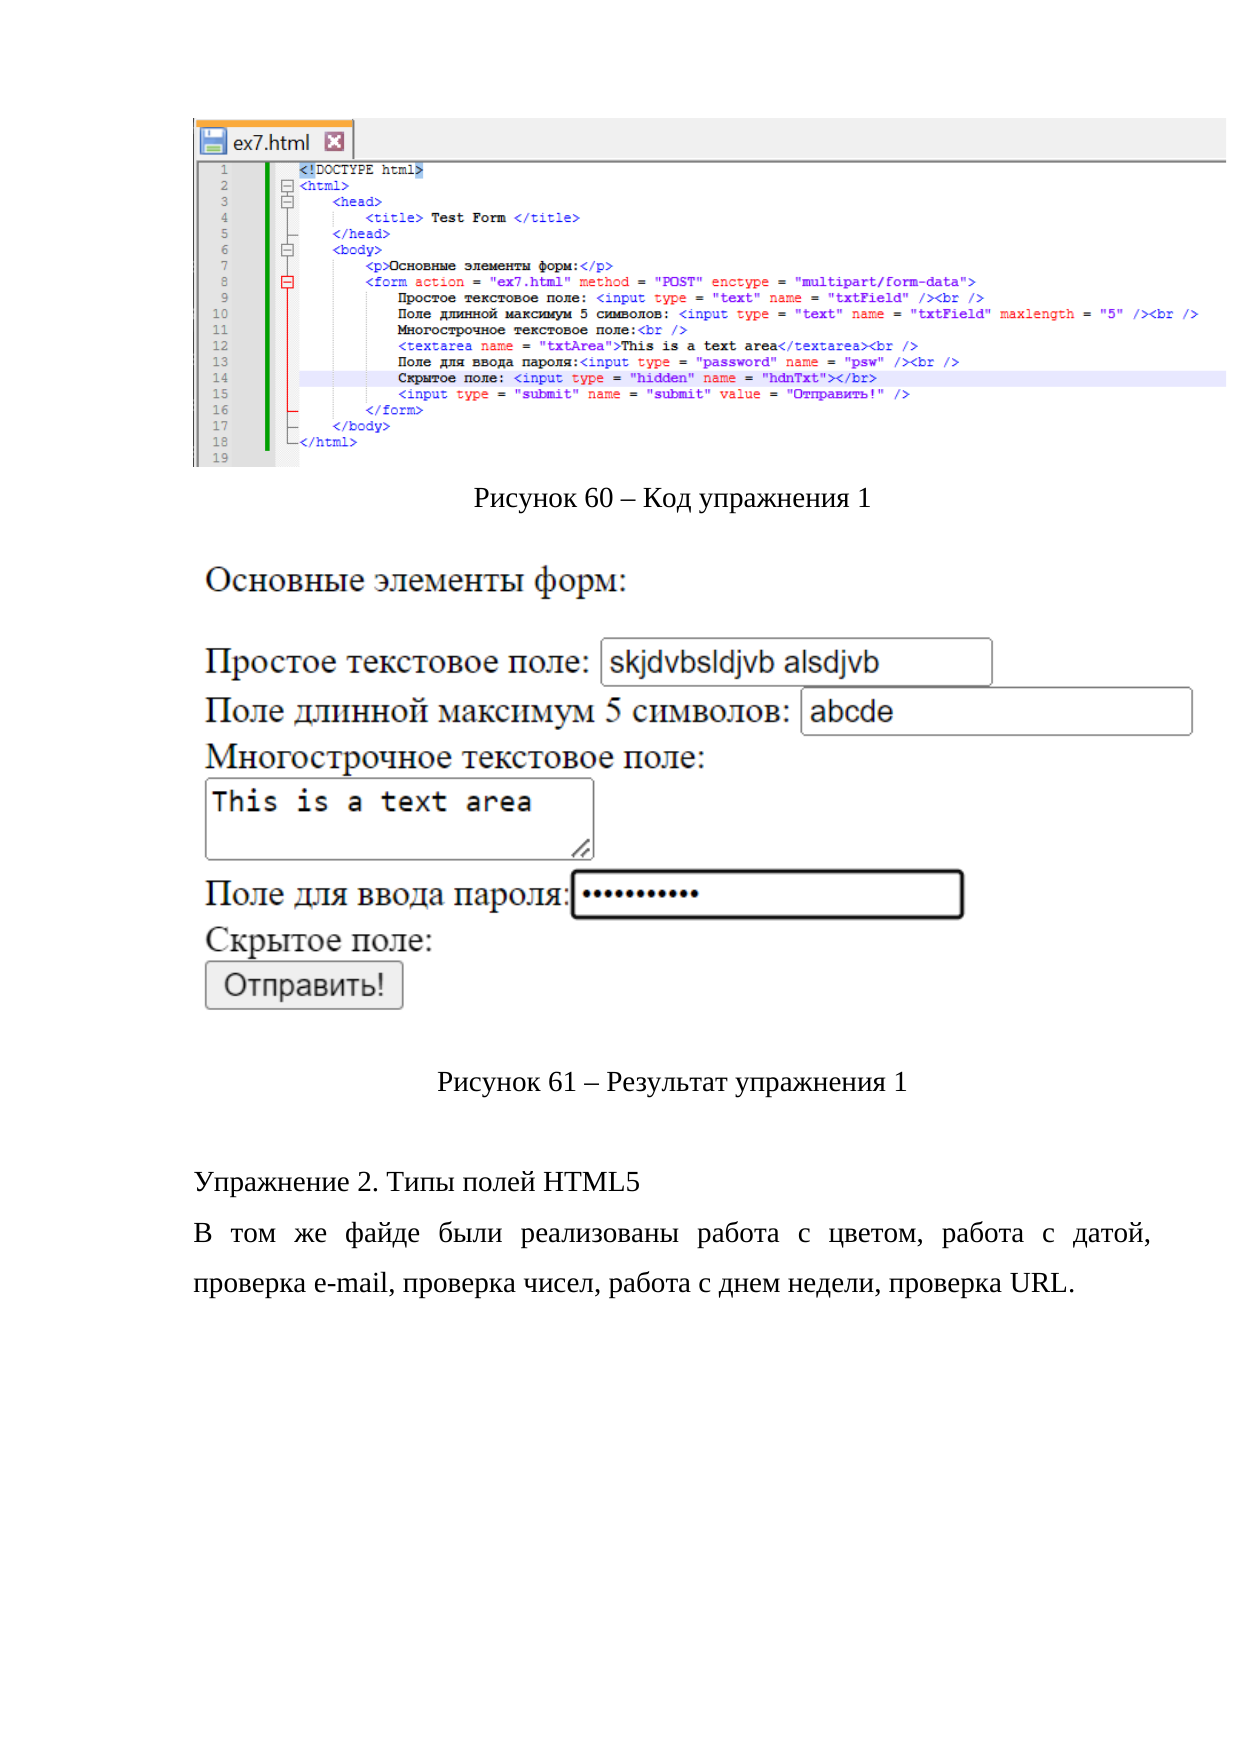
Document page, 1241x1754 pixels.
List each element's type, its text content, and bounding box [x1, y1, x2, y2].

picture [193, 530, 1227, 1050]
text Рисунок 60 – Код упражнения 1 [193, 480, 1152, 514]
text В том же файде были реализованы работа с цветом, работа с датой, проверка e-mail, проверка чисел, работа с днем недели, проверка URL. [193, 1215, 1152, 1298]
text Упражнение 2. Типы полей HTML5 [193, 1164, 1152, 1198]
picture [193, 118, 1227, 467]
text Рисунок 61 – Результат упражнения 1 [193, 1064, 1152, 1097]
